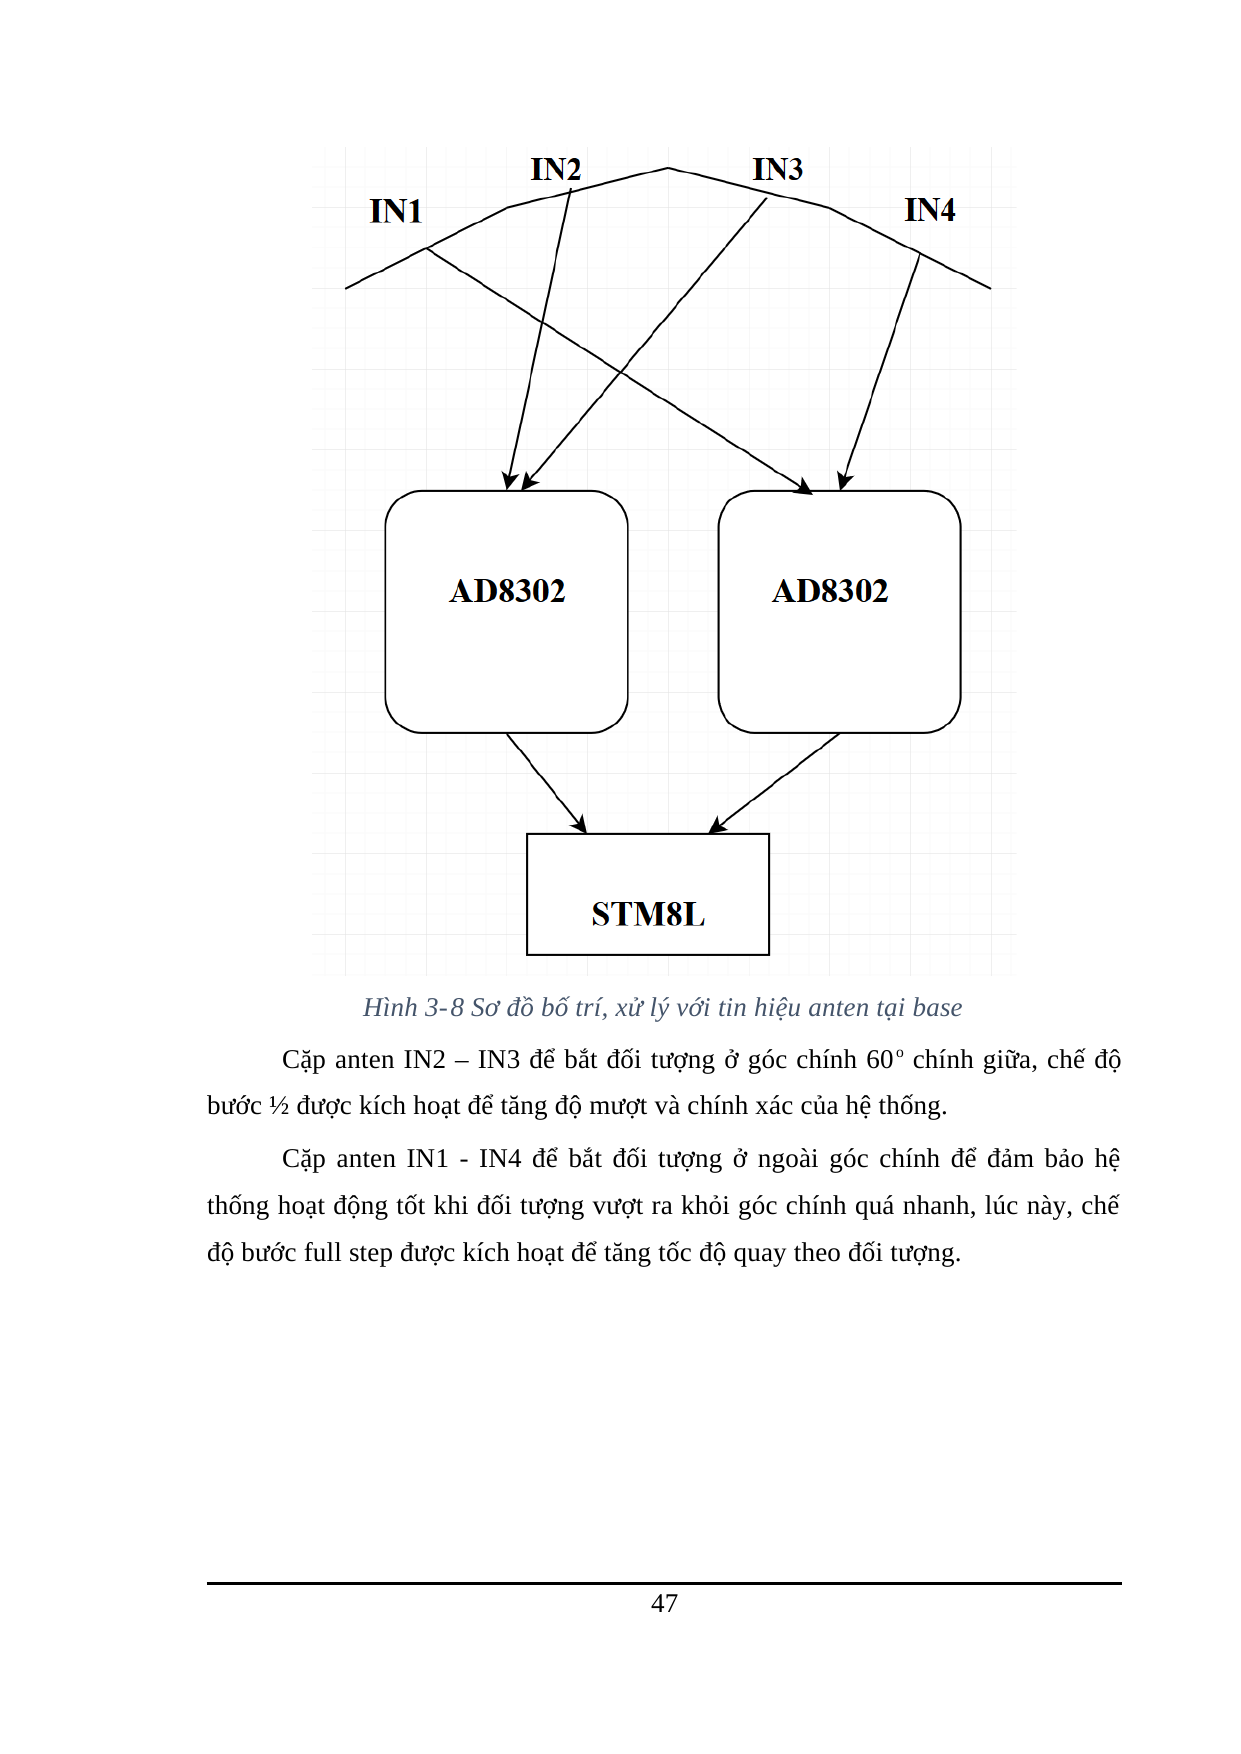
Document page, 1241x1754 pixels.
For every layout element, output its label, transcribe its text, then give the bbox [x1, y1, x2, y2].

text Cặp anten IN2 – IN3 để bắt đối tượng ở góc chính 60o chính giữa, chế độ bước ½ được kích hoạt để tăng độ mượt và chính xác của hệ thống. [207, 1043, 1122, 1121]
picture [312, 147, 1017, 976]
text Cặp anten IN1 - IN4 để bắt đối tượng ở ngoài góc chính để đảm bảo hệ thống hoạt động tốt khi đối tượng vượt ra khỏi góc chính quá nhanh, lúc này, chế độ bước full step được kích hoạt để tăng tốc độ quay theo đối tượng. [207, 1142, 1122, 1267]
text Hình 3-8 Sơ đồ bố trí, xử lý với tin hiệu anten tại base [207, 991, 1122, 1022]
